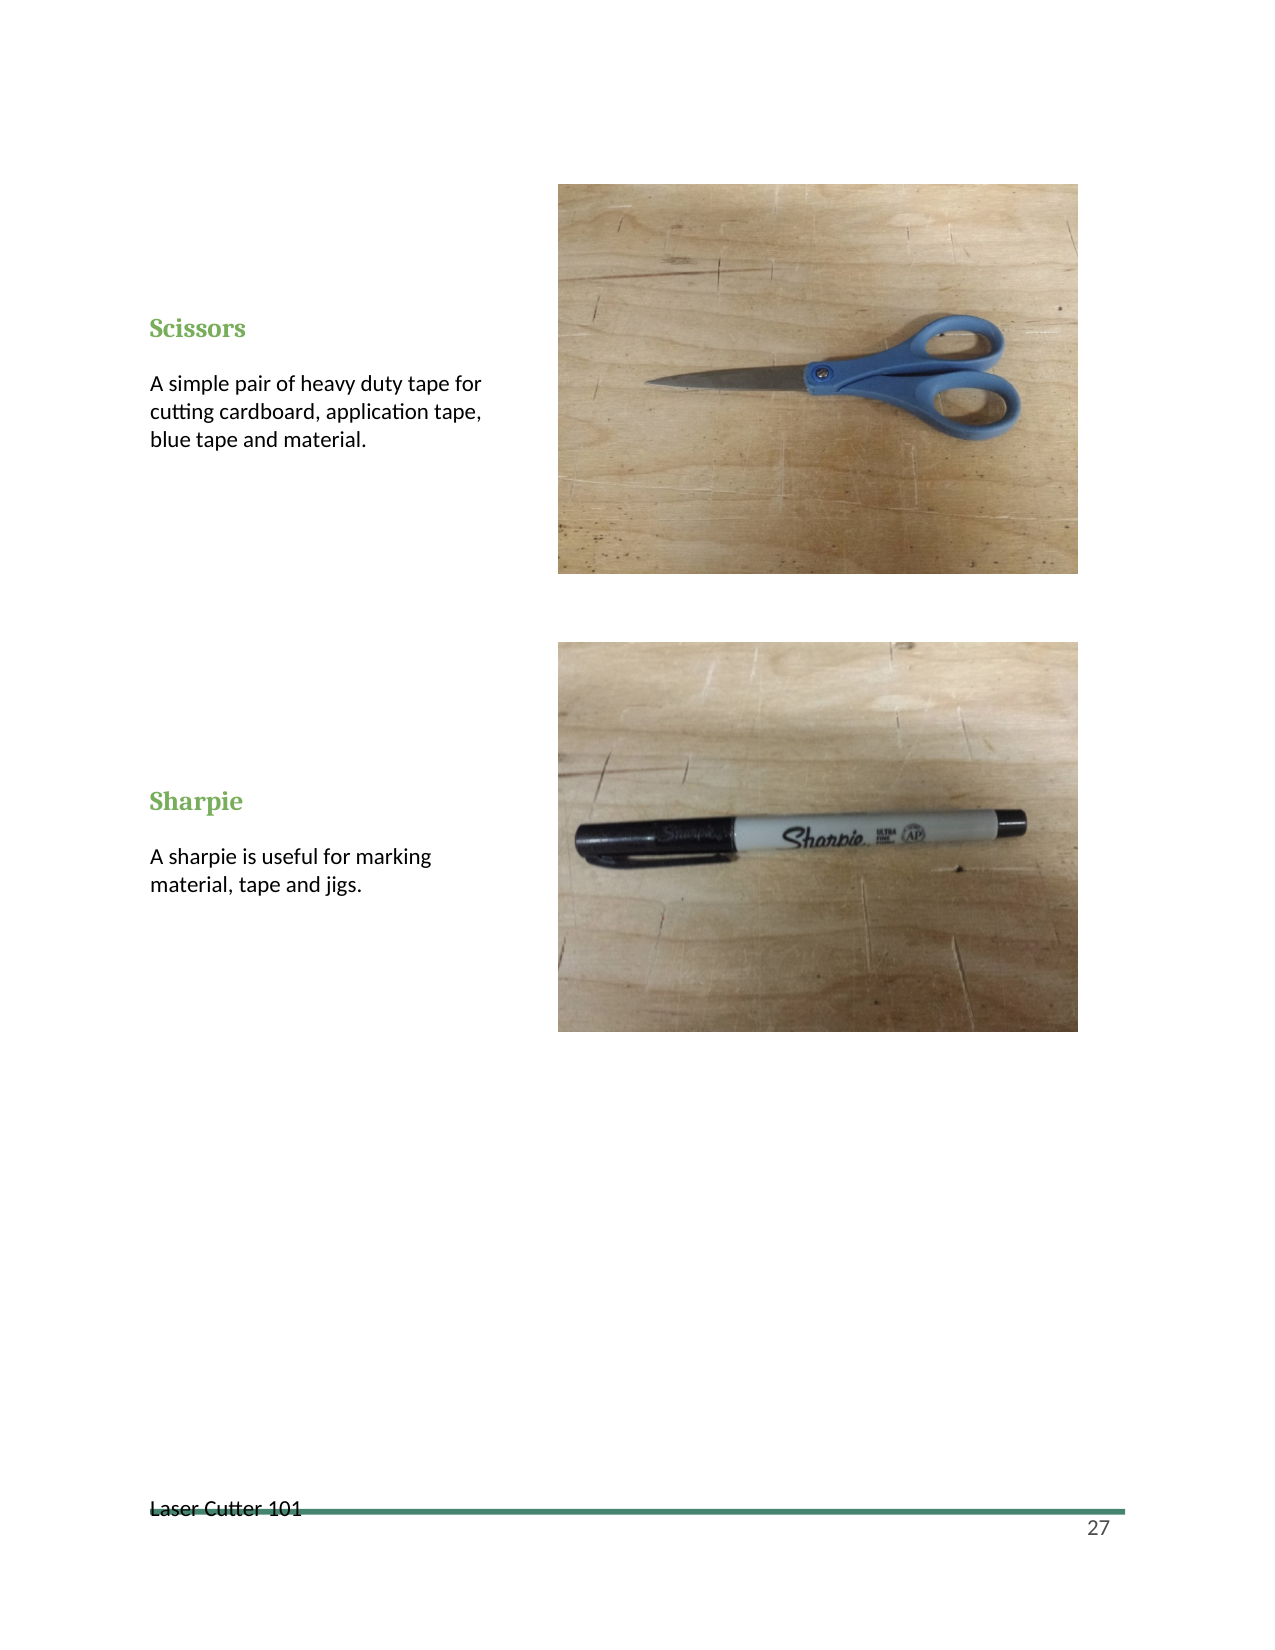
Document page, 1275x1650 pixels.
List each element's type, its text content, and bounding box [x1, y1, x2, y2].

picture [558, 184, 1078, 574]
table_cell [501, 609, 1137, 1067]
table_cell [501, 150, 1137, 608]
table_cell Sharpie A sharpie is useful for marking material, tape and jigs. [138, 609, 501, 1067]
picture [558, 642, 1078, 1032]
table_cell Scissors A simple pair of heavy duty tape for cutting cardboard, application tape, blue tape and material. [138, 150, 501, 608]
